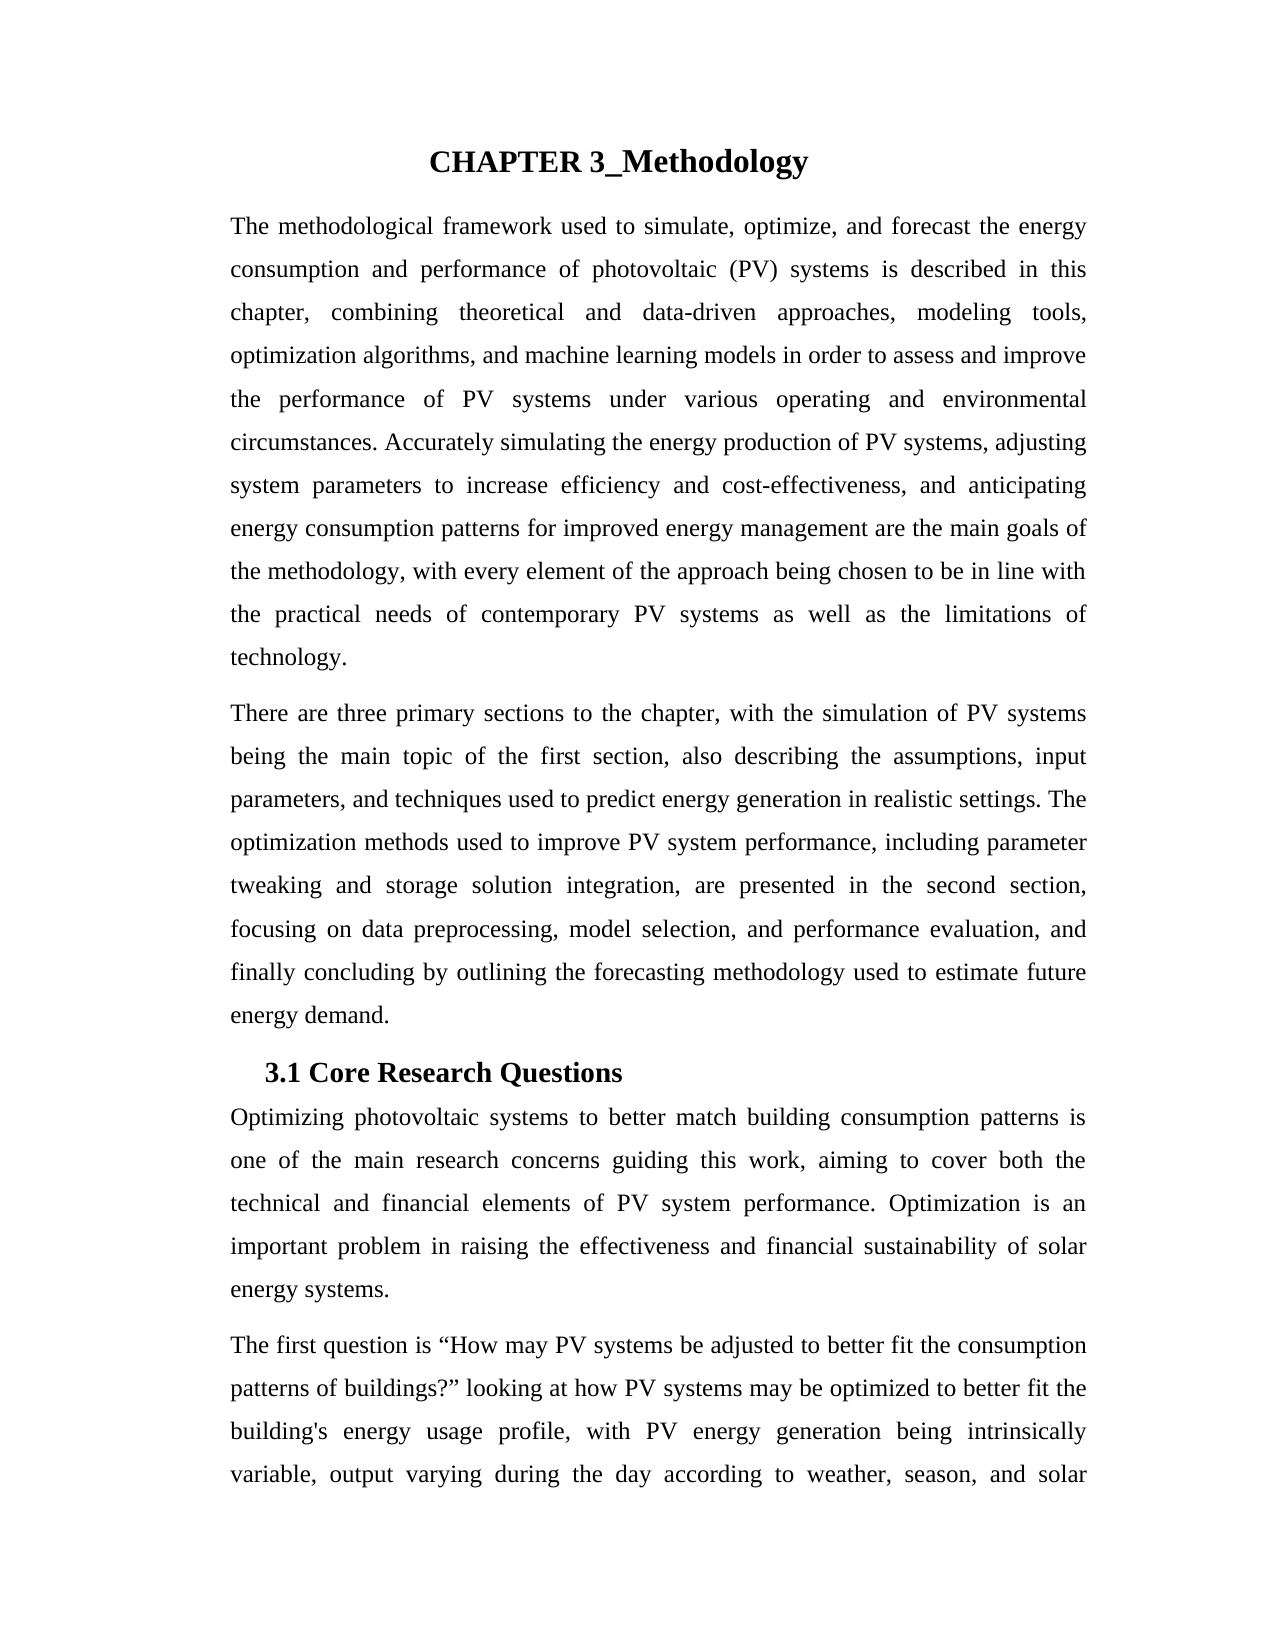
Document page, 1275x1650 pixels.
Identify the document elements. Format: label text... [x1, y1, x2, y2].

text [230, 1330, 1087, 1488]
text The methodological framework used to simulate, optimize, and forecast the energy consumption and performance of photovoltaic (PV) systems is described in this chapter, combining theoretical and data-driven approaches, modeling tools, optimization algorithms, and machine learning models in order to assess and improve the performance of PV systems under various operating and environmental circumstances. Accurately simulating the energy production of PV systems, adjusting system parameters to increase efficiency and cost-effectiveness, and anticipating energy consumption patterns for improved energy management are the main goals of the methodology, with every element of the approach being chosen to be in line with the practical needs of contemporary PV systems as well as the limitations of technology. [230, 211, 1087, 671]
text There are three primary sections to the chapter, with the simulation of PV systems being the main topic of the first section, also describing the assumptions, input parameters, and techniques used to predict energy generation in realistic settings. The optimization methods used to improve PV system performance, including parameter tweaking and storage solution integration, are presented in the second section, focusing on data preprocessing, model selection, and performance evaluation, and finally concluding by outlining the forecasting methodology used to estimate future energy demand. [230, 698, 1087, 1029]
text Optimizing photovoltaic systems to better match building consumption patterns is one of the main research concerns guiding this work, aiming to cover both the technical and financial elements of PV system performance. Optimization is an important problem in raising the effectiveness and financial sustainability of solar energy systems. [230, 1102, 1087, 1303]
subtitle 3.1 Core Research Questions [264, 1056, 1087, 1089]
subtitle CHAPTER 3_Methodology [187, 141, 1050, 179]
